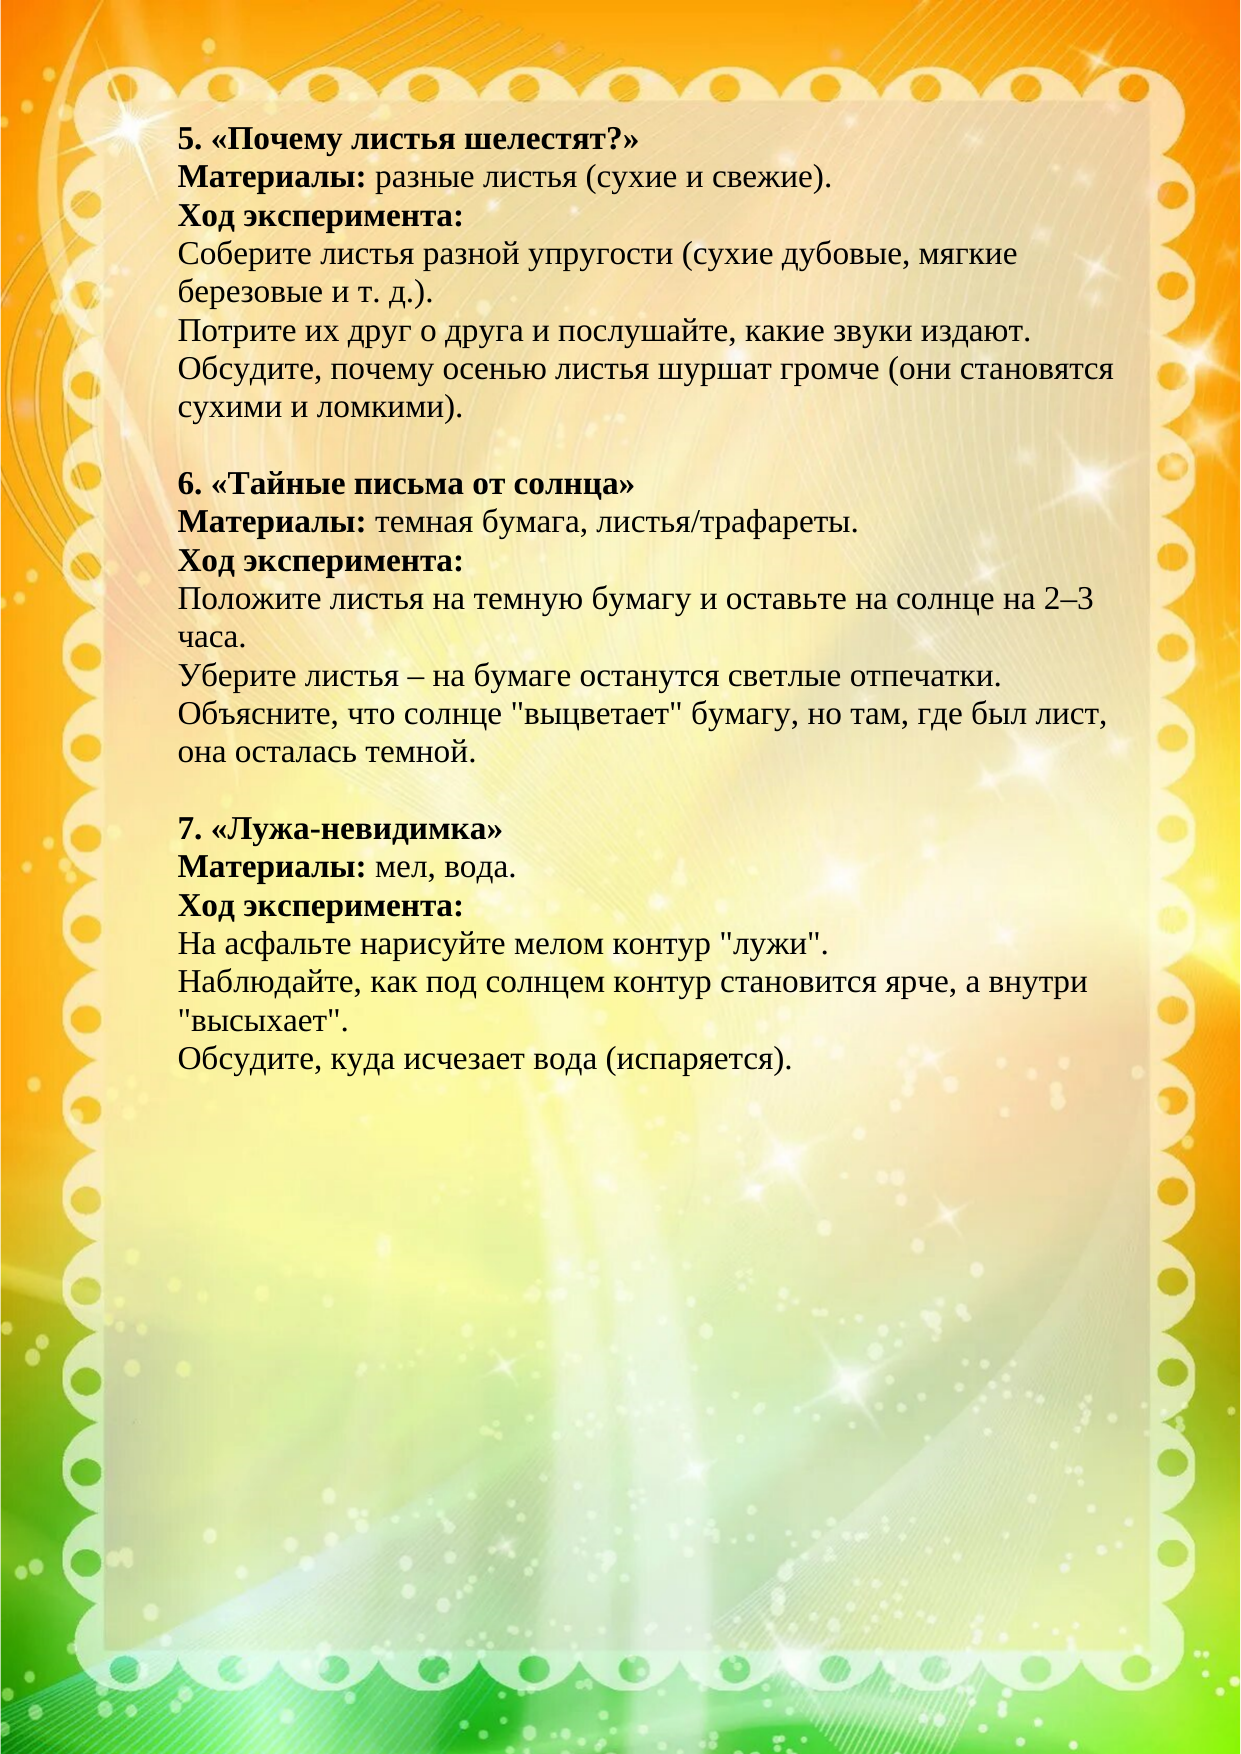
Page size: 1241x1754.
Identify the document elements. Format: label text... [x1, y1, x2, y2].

text Потрите их друг о друга и послушайте, какие звуки издают. [177, 310, 1152, 348]
text Объясните, что солнце "выцветает" бумагу, но там, где был лист, она осталась темной. [177, 693, 1152, 770]
text 7. «Лужа-невидимка» [177, 808, 1152, 846]
text Обсудите, почему осенью листья шуршат громче (они становятся сухими и ломкими). [177, 348, 1152, 425]
text Материалы: мел, вода. Ход эксперимента: [177, 846, 1152, 923]
text Обсудите, куда исчезает вода (испаряется). [177, 1038, 1152, 1076]
text Уберите листья – на бумаге останутся светлые отпечатки. [177, 655, 1152, 693]
text На асфальте нарисуйте мелом контур "лужи". [177, 923, 1152, 961]
picture [0, 0, 1241, 1754]
text Соберите листья разной упругости (сухие дубовые, мягкие березовые и т. д.). [177, 233, 1152, 310]
text 6. «Тайные письма от солнца» [177, 463, 1152, 501]
text Положите листья на темную бумагу и оставьте на солнце на 2–3 часа. [177, 578, 1152, 655]
text 5. «Почему листья шелестят?» [177, 118, 1152, 156]
text Материалы: разные листья (сухие и свежие). Ход эксперимента: [177, 156, 1152, 233]
text Наблюдайте, как под солнцем контур становится ярче, а внутри "высыхает". [177, 961, 1152, 1038]
text Материалы: темная бумага, листья/трафареты. Ход эксперимента: [177, 501, 1152, 578]
